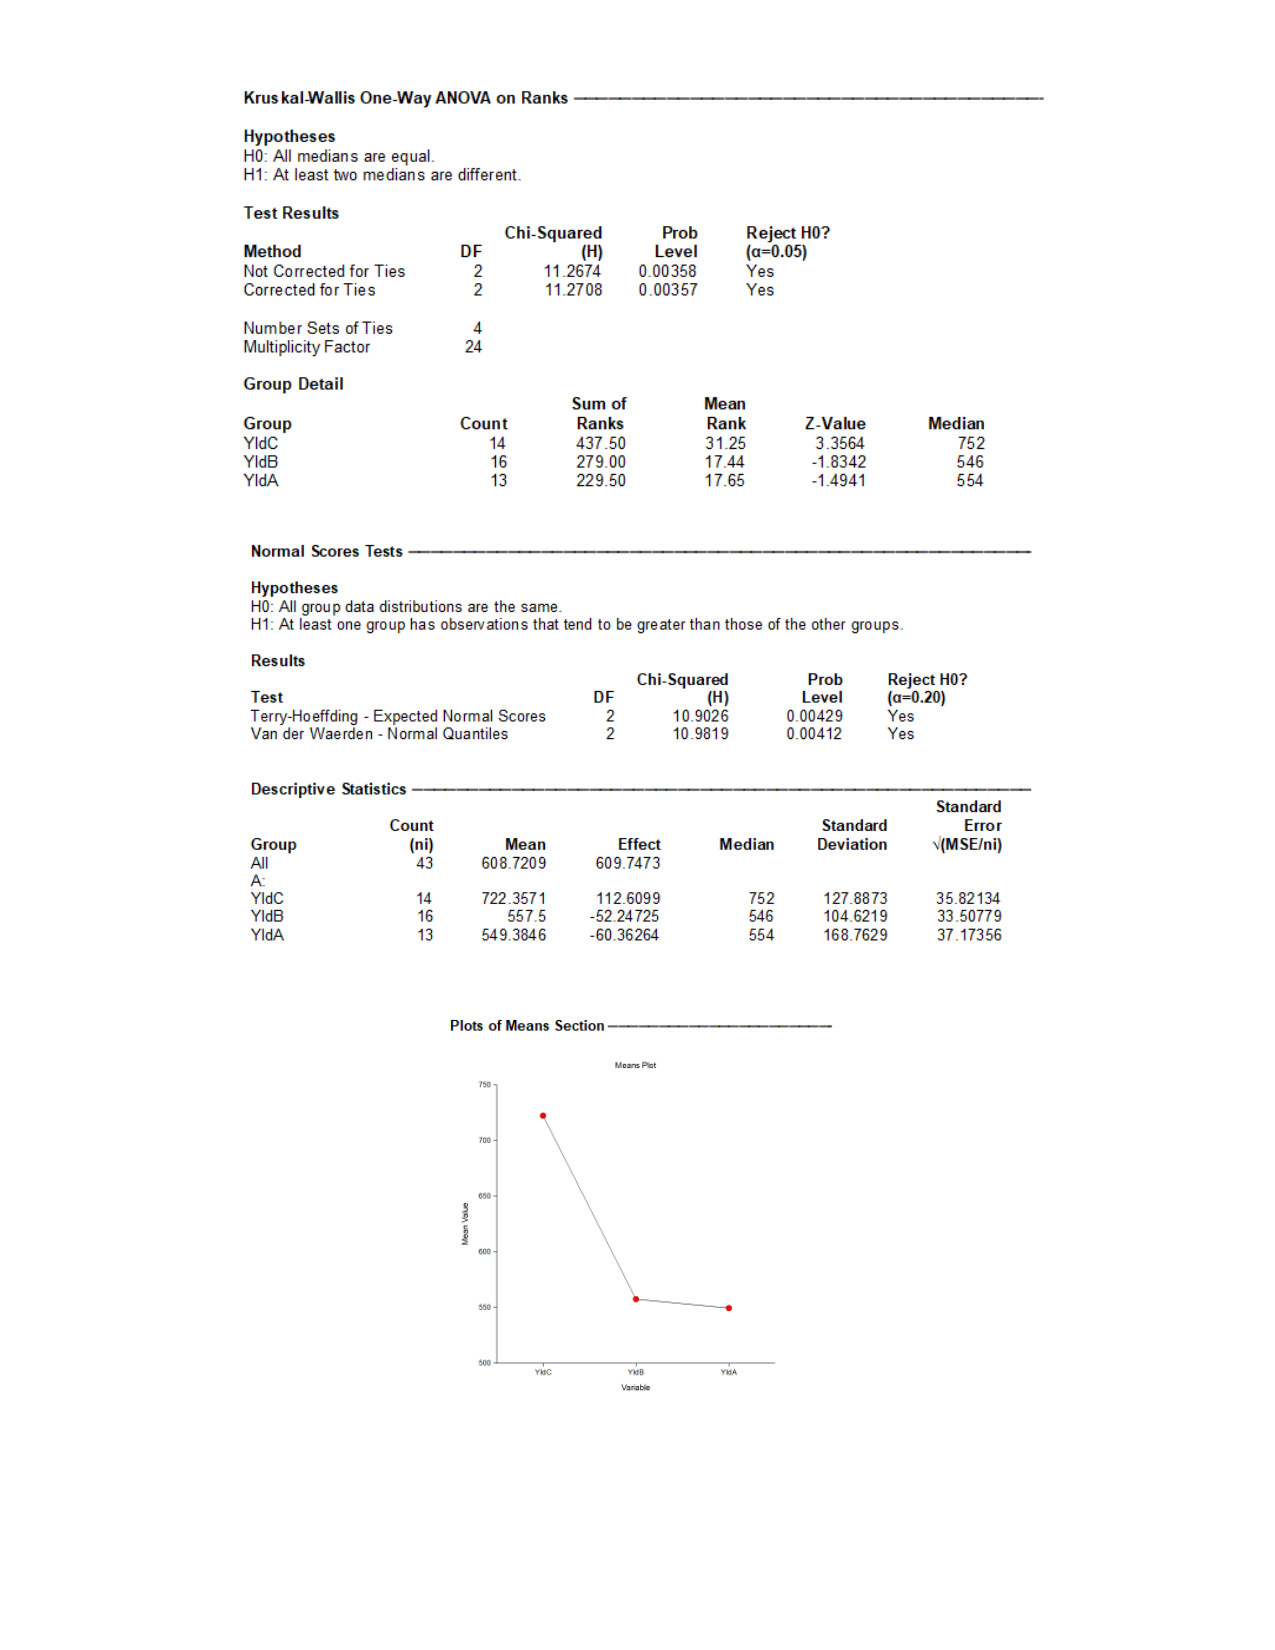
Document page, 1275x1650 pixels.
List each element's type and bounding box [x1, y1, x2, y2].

picture [231, 75, 1044, 514]
picture [443, 1000, 833, 1418]
picture [243, 532, 1032, 982]
